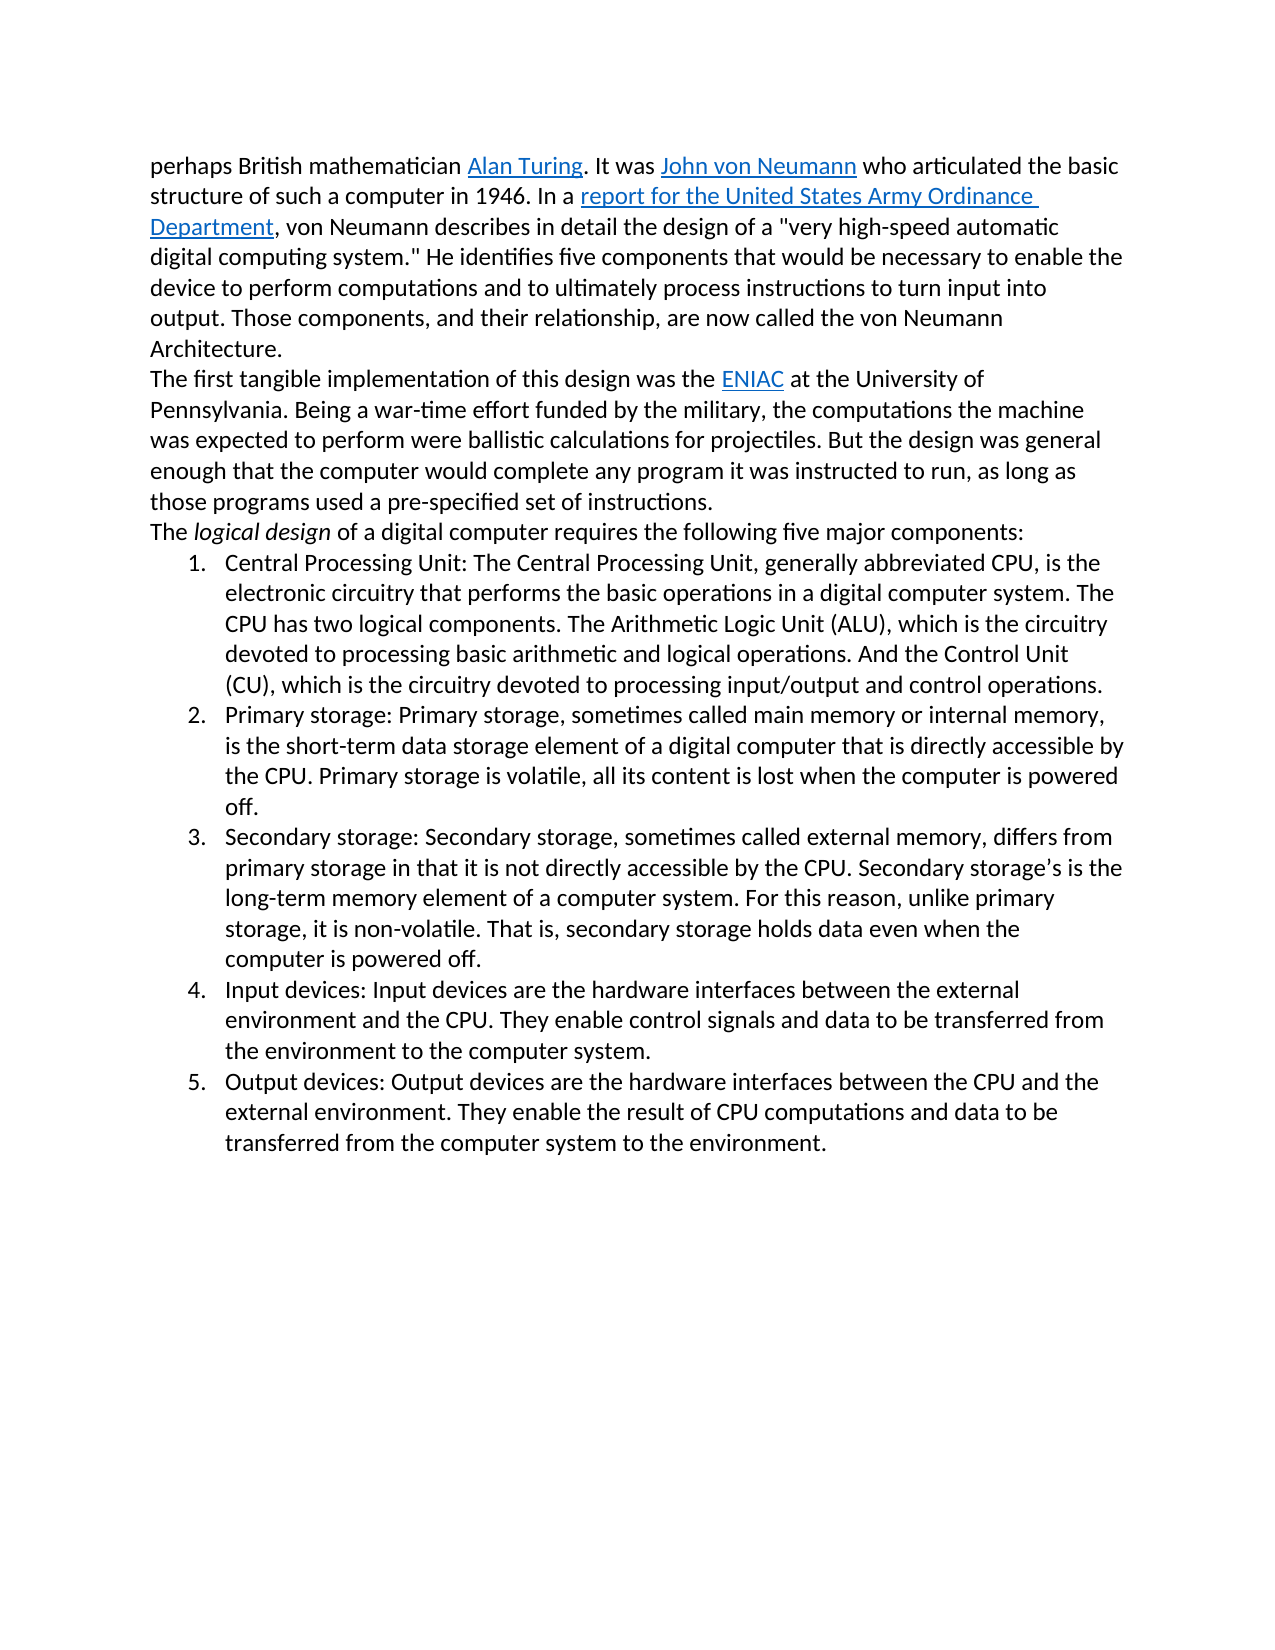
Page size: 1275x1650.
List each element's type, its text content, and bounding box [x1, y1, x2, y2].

list Primary storage: Primary storage, sometimes called main memory or internal memory, is the short-term data storage element of a digital computer that is directly accessible by the CPU. Primary storage is volatile, all its content is lost when the computer is powered off. [187, 699, 1125, 821]
list Input devices: Input devices are the hardware interfaces between the external environment and the CPU. They enable control signals and data to be transferred from the environment to the computer system. [187, 974, 1125, 1066]
list Secondary storage: Secondary storage, sometimes called external memory, differs from primary storage in that it is not directly accessible by the CPU. Secondary storage’s is the long-term memory element of a computer system. For this reason, unlike primary storage, it is non-volatile. That is, secondary storage holds data even when the computer is powered off. [187, 821, 1125, 974]
list Central Processing Unit: The Central Processing Unit, generally abbreviated CPU, is the electronic circuitry that performs the basic operations in a digital computer system. The CPU has two logical components. The Arithmetic Logic Unit (ALU), which is the circuitry devoted to processing basic arithmetic and logical operations. And the Control Unit (CU), which is the circuitry devoted to processing input/output and control operations. [187, 547, 1125, 699]
text The logical design of a digital computer requires the following five major components: [150, 516, 1125, 547]
text The first tangible implementation of this design was the ENIAC at the University of Pennsylvania. Being a war-time effort funded by the military, the computations the machine was expected to perform were ballistic calculations for projectiles. But the design was general enough that the computer would complete any program it was instructed to run, as long as those programs used a pre-specified set of instructions. [150, 364, 1125, 516]
list Output devices: Output devices are the hardware interfaces between the CPU and the external environment. They enable the result of CPU computations and data to be transferred from the computer system to the environment. [187, 1066, 1125, 1157]
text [150, 150, 1125, 364]
